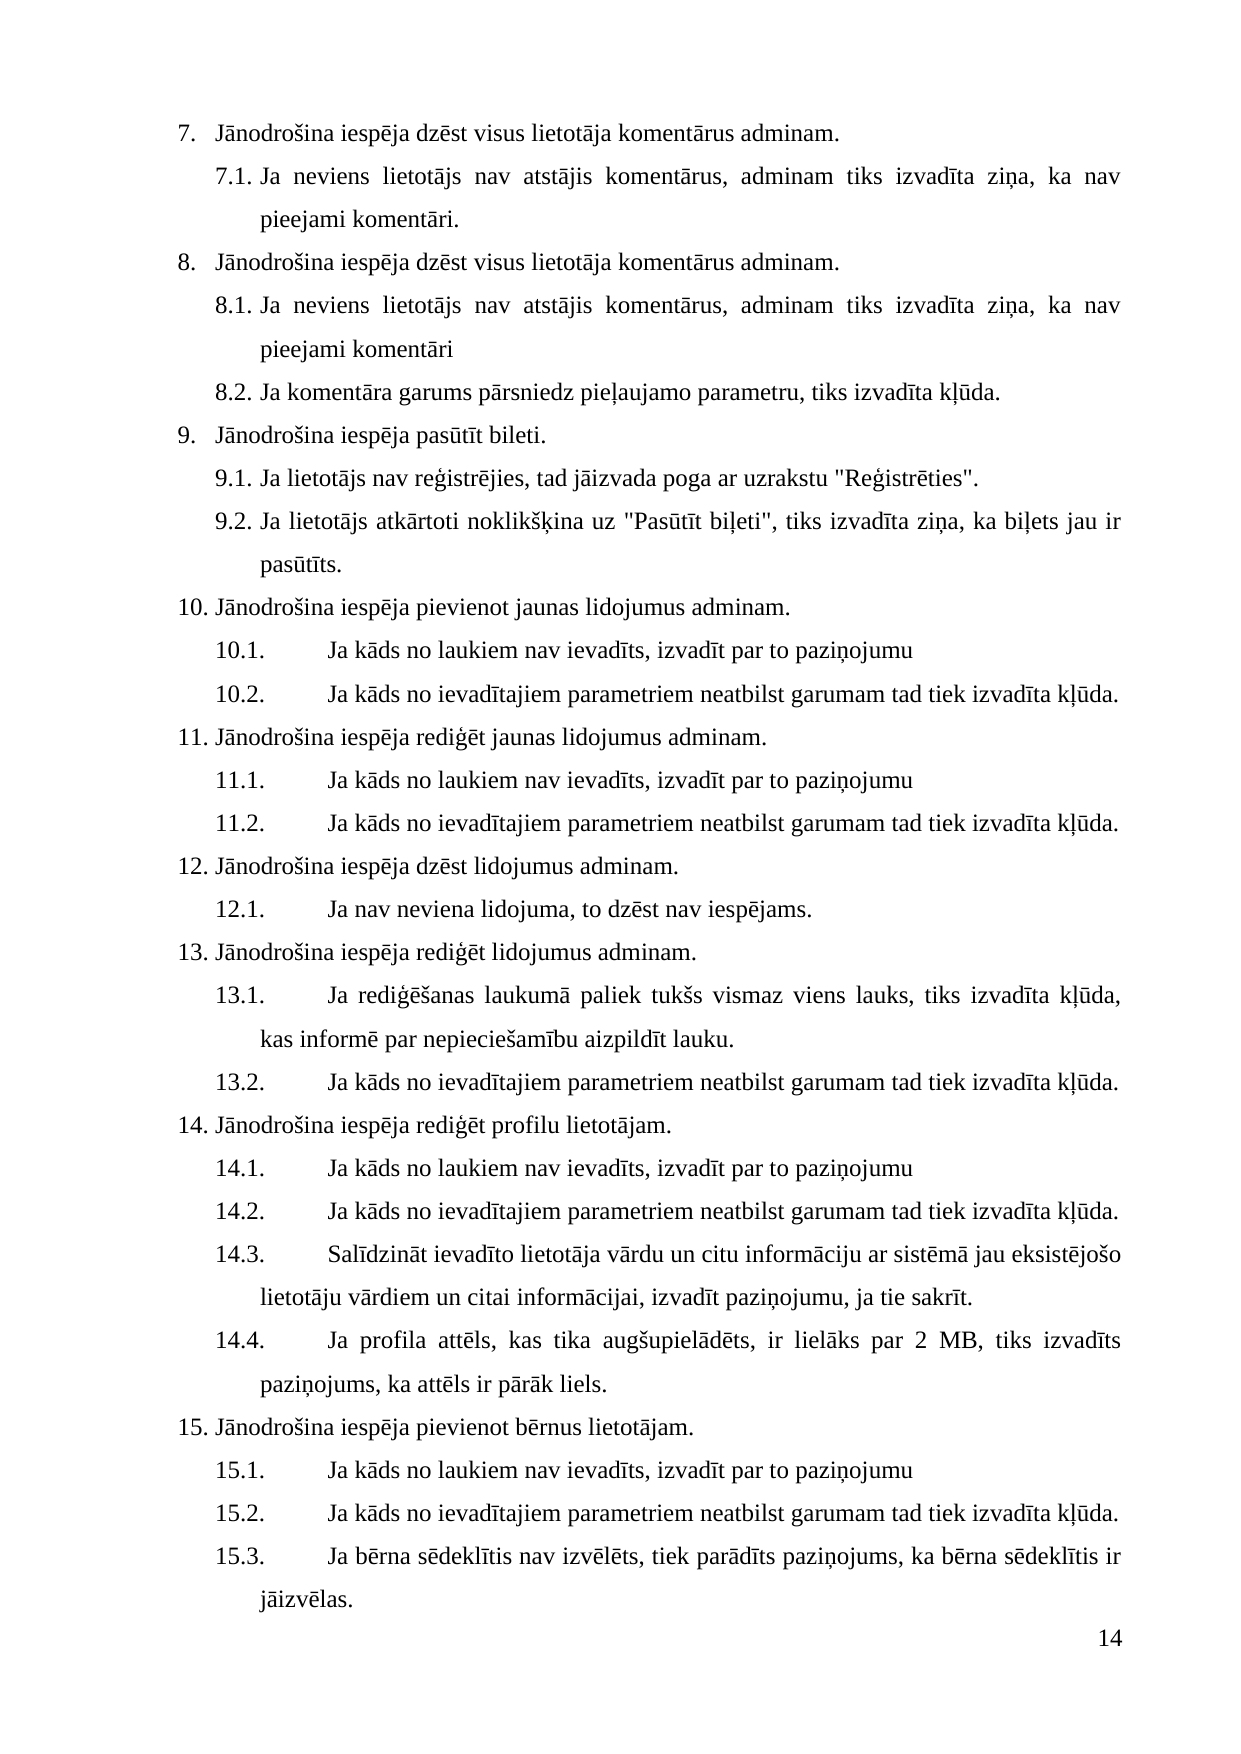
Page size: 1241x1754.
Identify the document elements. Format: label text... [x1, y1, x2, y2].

list Jānodrošina iespēja dzēst visus lietotāja komentārus adminam. [177, 118, 1122, 147]
list Ja lietotājs atkārtoti noklikšķina uz "Pasūtīt biļeti", tiks izvadīta ziņa, ka biļets jau ir pasūtīts. [215, 506, 1122, 578]
list Ja rediģēšanas laukumā paliek tukšs vismaz viens lauks, tiks izvadīta kļūda, kas informē par nepieciešamību aizpildīt lauku. [215, 981, 1122, 1052]
list Ja kāds no laukiem nav ievadīts, izvadīt par to paziņojumu [215, 1153, 1122, 1182]
list Ja lietotājs nav reģistrējies, tad jāizvada poga ar uzrakstu "Reģistrēties". [215, 463, 1122, 492]
list Ja kāds no ievadītajiem parametriem neatbilst garumam tad tiek izvadīta kļūda. [215, 1196, 1122, 1225]
list Ja kāds no laukiem nav ievadīts, izvadīt par to paziņojumu [215, 1455, 1122, 1484]
list Ja neviens lietotājs nav atstājis komentārus, adminam tiks izvadīta ziņa, ka nav pieejami komentāri. [215, 161, 1122, 233]
list Jānodrošina iespēja dzēst lidojumus adminam. [177, 851, 1122, 880]
list Ja komentāra garums pārsniedz pieļaujamo parametru, tiks izvadīta kļūda. [215, 377, 1122, 406]
list Ja kāds no laukiem nav ievadīts, izvadīt par to paziņojumu [215, 636, 1122, 664]
list Jānodrošina iespēja pievienot bērnus lietotājam. [177, 1412, 1122, 1441]
list Jānodrošina iespēja dzēst visus lietotāja komentārus adminam. [177, 247, 1122, 276]
list Ja nav neviena lidojuma, to dzēst nav iespējams. [215, 894, 1122, 923]
list Salīdzināt ievadīto lietotāja vārdu un citu informāciju ar sistēmā jau eksistējošo lietotāju vārdiem un citai informācijai, izvadīt paziņojumu, ja tie sakrīt. [215, 1239, 1122, 1311]
list Ja kāds no ievadītajiem parametriem neatbilst garumam tad tiek izvadīta kļūda. [215, 1067, 1122, 1096]
list Jānodrošina iespēja rediģēt profilu lietotājam. [177, 1110, 1122, 1139]
list Ja kāds no laukiem nav ievadīts, izvadīt par to paziņojumu [215, 765, 1122, 794]
list Ja kāds no ievadītajiem parametriem neatbilst garumam tad tiek izvadīta kļūda. [215, 808, 1122, 837]
list Ja kāds no ievadītajiem parametriem neatbilst garumam tad tiek izvadīta kļūda. [215, 679, 1122, 707]
list Jānodrošina iespēja rediģēt jaunas lidojumus adminam. [177, 722, 1122, 751]
list Ja kāds no ievadītajiem parametriem neatbilst garumam tad tiek izvadīta kļūda. [215, 1498, 1122, 1527]
list Ja neviens lietotājs nav atstājis komentārus, adminam tiks izvadīta ziņa, ka nav pieejami komentāri [215, 291, 1122, 362]
list Jānodrošina iespēja pievienot jaunas lidojumus adminam. [177, 592, 1122, 621]
list Ja bērna sēdeklītis nav izvēlēts, tiek parādīts paziņojums, ka bērna sēdeklītis ir jāizvēlas. [215, 1541, 1122, 1613]
list Jānodrošina iespēja pasūtīt bileti. [177, 420, 1122, 449]
list Ja profila attēls, kas tika augšupielādēts, ir lielāks par 2 MB, tiks izvadīts paziņojums, ka attēls ir pārāk liels. [215, 1326, 1122, 1397]
list Jānodrošina iespēja rediģēt lidojumus adminam. [177, 937, 1122, 966]
